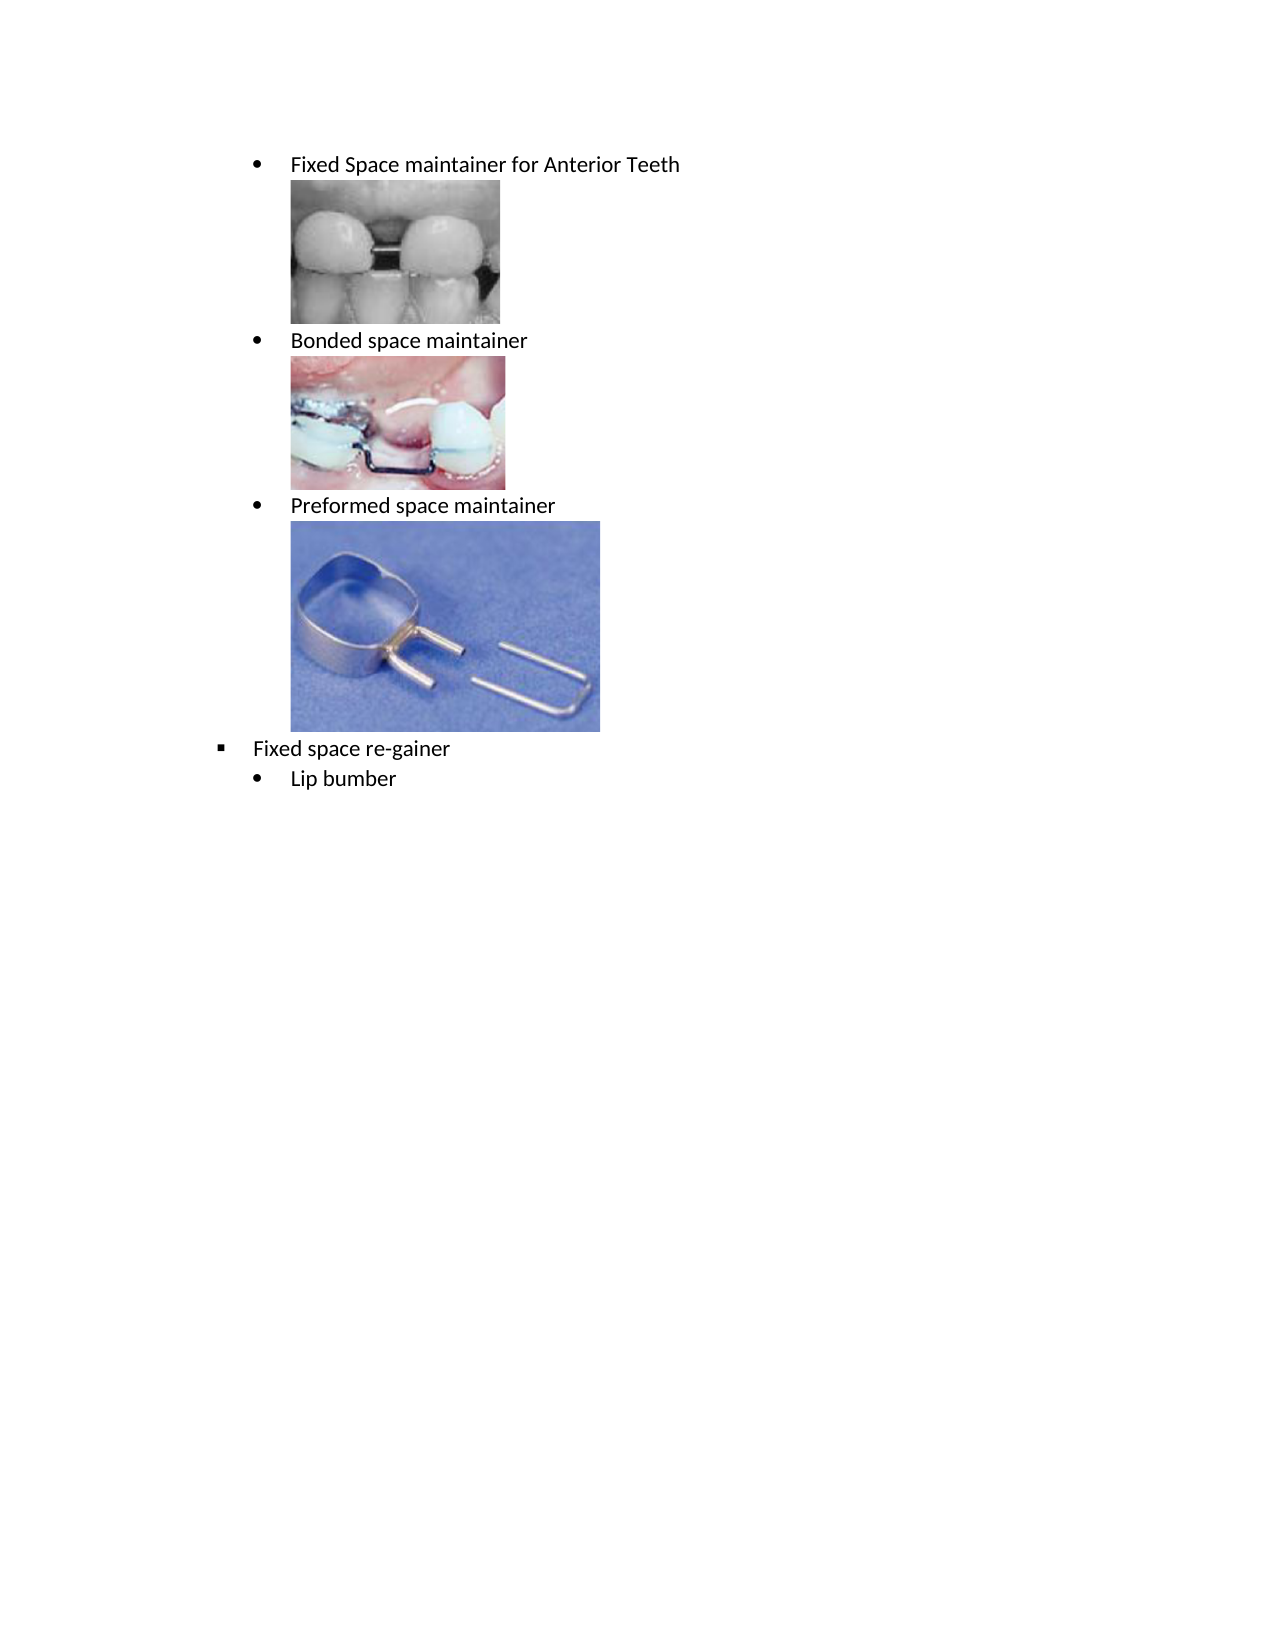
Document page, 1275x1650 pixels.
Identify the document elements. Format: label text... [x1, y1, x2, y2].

list Fixed space re-gainer [216, 734, 1125, 762]
list Preformed space maintainer [253, 492, 1125, 520]
picture [290, 180, 501, 324]
list Bonded space maintainer [253, 326, 1125, 354]
list Fixed Space maintainer for Anterior Teeth [253, 150, 1125, 178]
list Lip bumber [253, 764, 1125, 792]
picture [290, 356, 506, 490]
picture [290, 521, 600, 732]
